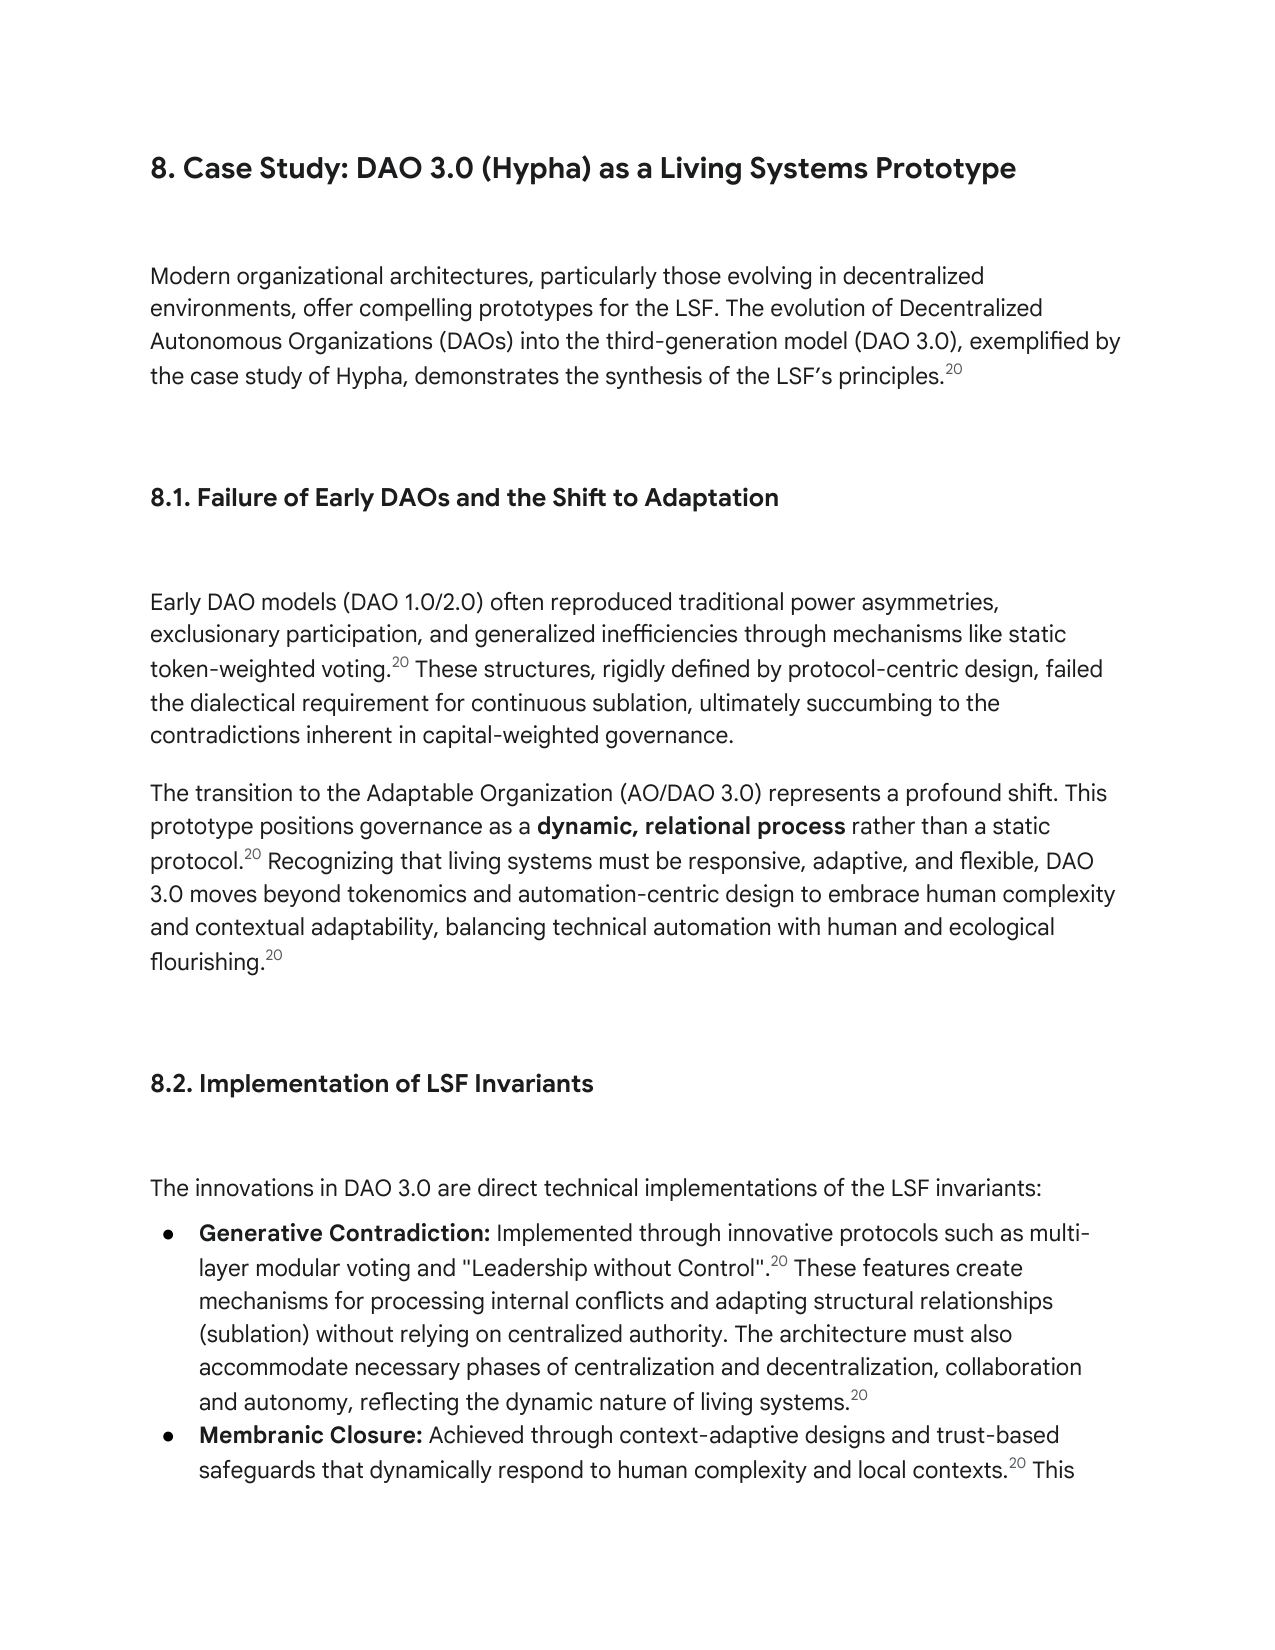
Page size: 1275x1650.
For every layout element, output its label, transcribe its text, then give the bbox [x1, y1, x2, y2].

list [161, 1422, 1125, 1486]
subtitle 8.2. Implementation of LSF Invariants [150, 1068, 1125, 1099]
text Modern organizational architectures, particularly those evolving in decentralized environments, offer compelling prototypes for the LSF. The evolution of Decentralized Autonomous Organizations (DAOs) into the third-generation model (DAO 3.0), exemplified by the case study of Hypha, demonstrates the synthesis of the LSF’s principles.20 [150, 262, 1125, 392]
subtitle 8.1. Failure of Early DAOs and the Shift to Adaptation [150, 482, 1125, 513]
subtitle 8. Case Study: DAO 3.0 (Hypha) as a Living Systems Prototype [150, 150, 1125, 187]
text The innovations in DAO 3.0 are direct technical implementations of the LSF invariants: [150, 1174, 1125, 1202]
list Generative Contradiction: Implemented through innovative protocols such as multi-layer modular voting and "Leadership without Control".20 These features create mechanisms for processing internal conflicts and adapting structural relationships (sublation) without relying on centralized authority. The architecture must also accommodate necessary phases of centralization and decentralization, collaboration and autonomy, reflecting the dynamic nature of living systems.20 [161, 1219, 1125, 1417]
text Early DAO models (DAO 1.0/2.0) often reproduced traditional power asymmetries, exclusionary participation, and generalized inefficiencies through mechanisms like static token-weighted voting.20 These structures, rigidly defined by protocol-centric design, failed the dialectical requirement for continuous sublation, ultimately succumbing to the contradictions inherent in capital-weighted governance. [150, 588, 1125, 750]
text The transition to the Adaptable Organization (AO/DAO 3.0) represents a profound shift. This prototype positions governance as a dynamic, relational process rather than a static protocol.20 Recognizing that living systems must be responsive, adaptive, and flexible, DAO 3.0 moves beyond tokenomics and automation-centric design to embrace human complexity and contextual adaptability, balancing technical automation with human and ecological flourishing.20 [150, 779, 1125, 978]
